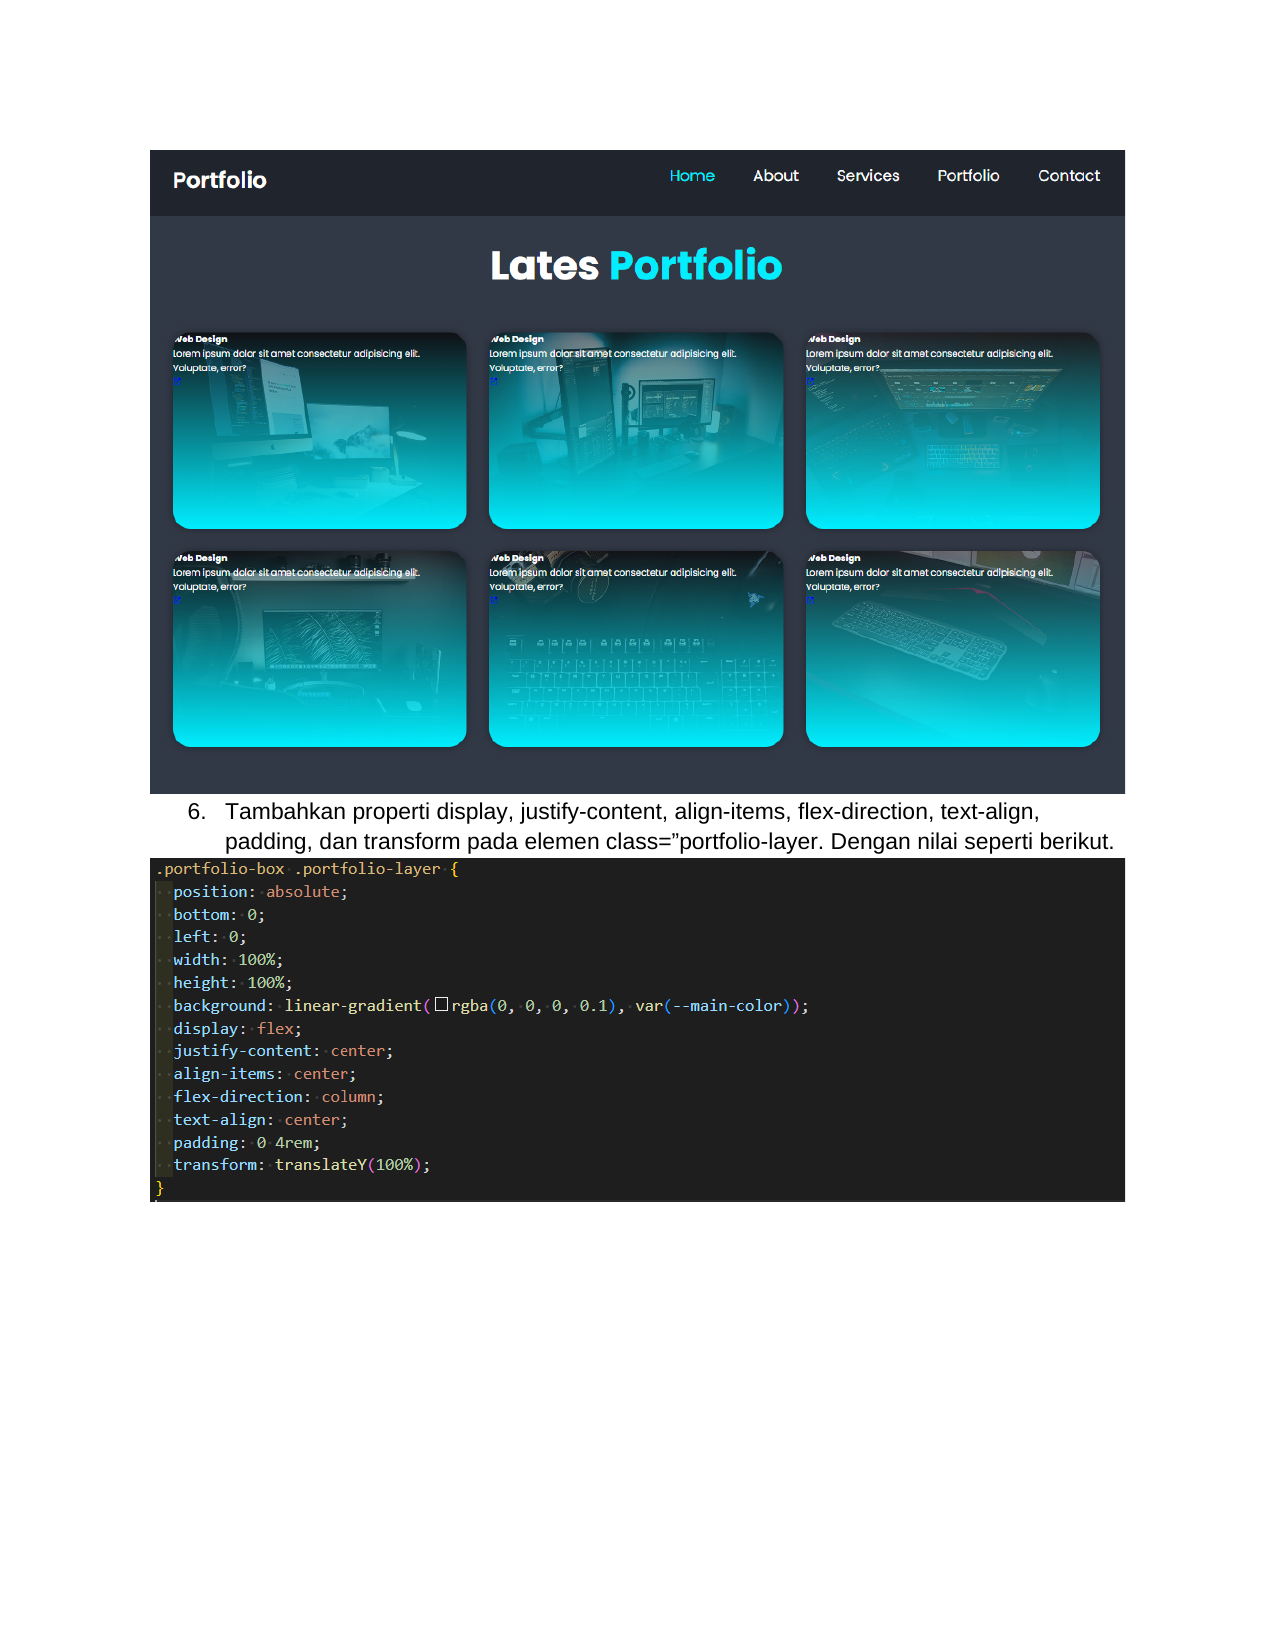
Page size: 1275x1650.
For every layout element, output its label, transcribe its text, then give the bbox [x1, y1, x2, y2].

list Tambahkan properti display, justify-content, align-items, flex-direction, text-align, padding, dan transform pada elemen class=”portfolio-layer. Dengan nilai seperti berikut. [187, 798, 1125, 854]
picture [150, 858, 1125, 1202]
picture [150, 150, 1125, 794]
